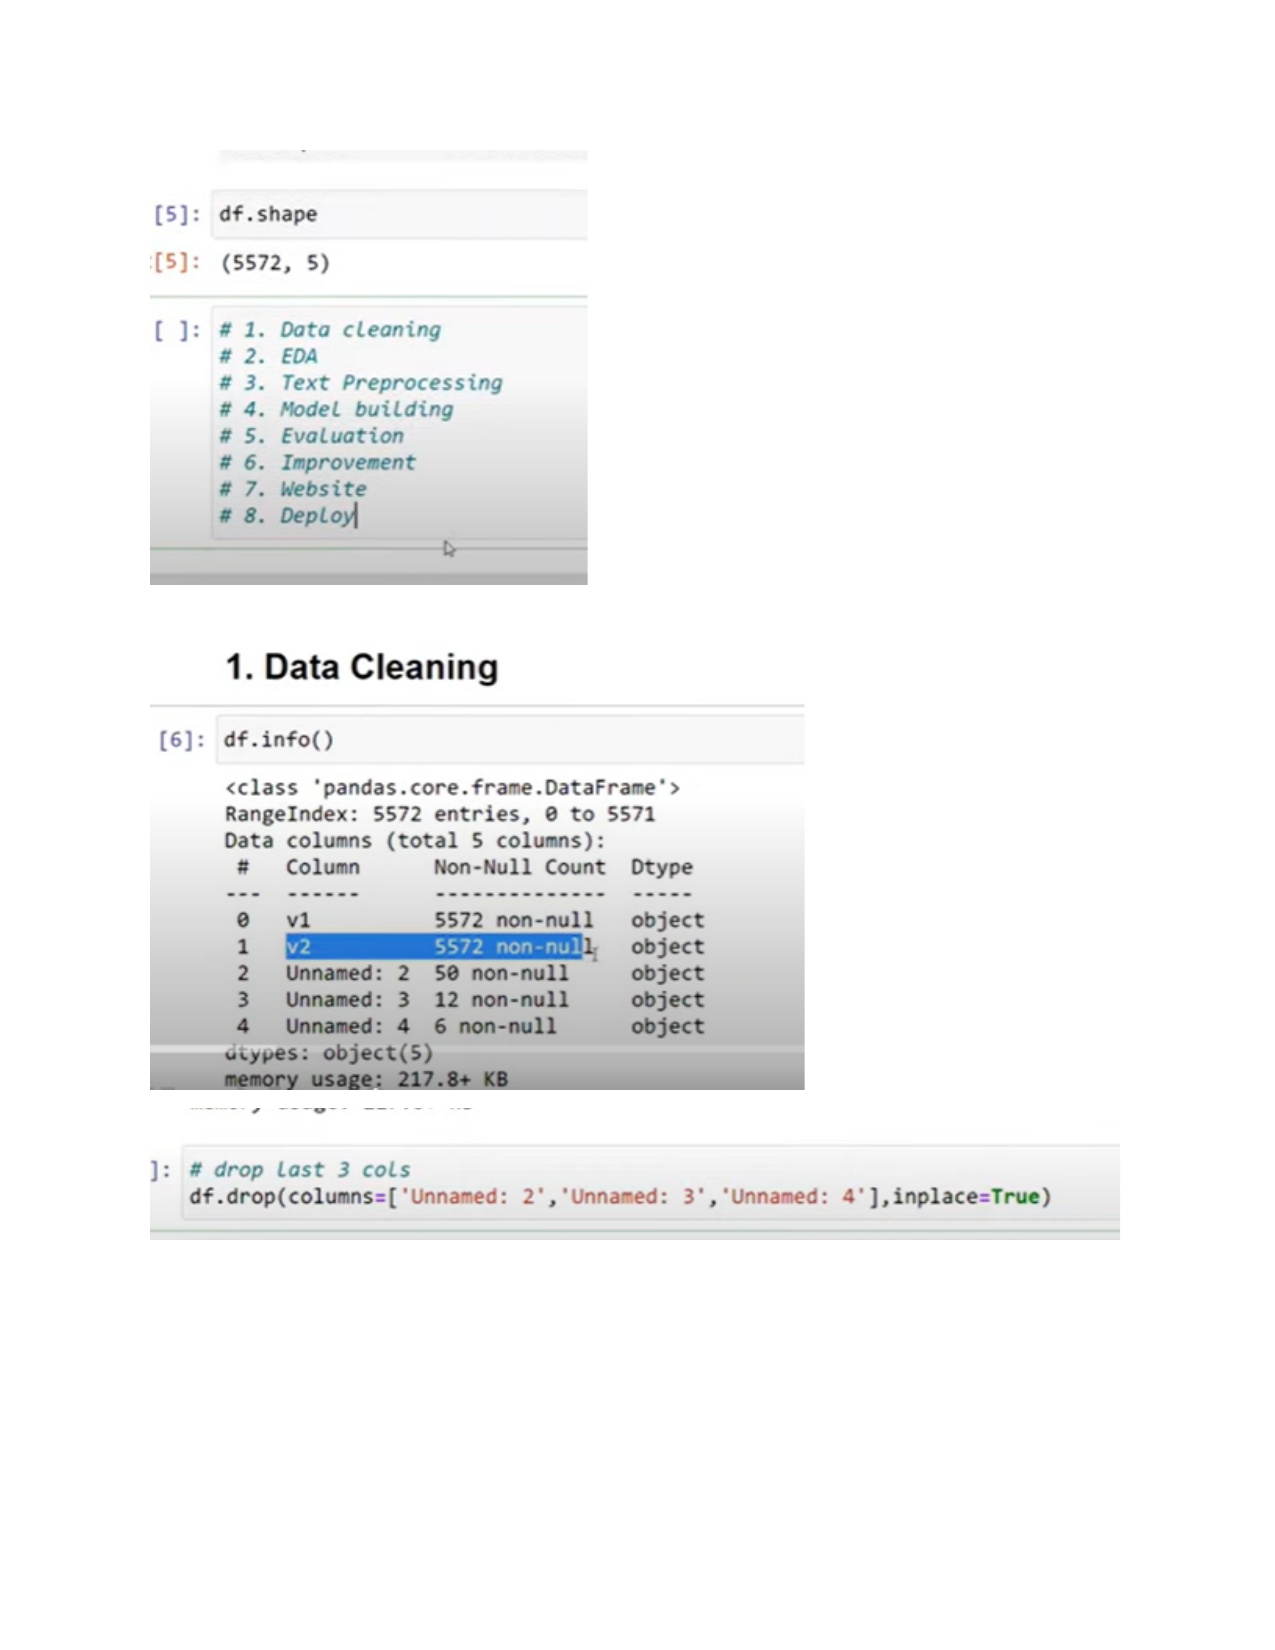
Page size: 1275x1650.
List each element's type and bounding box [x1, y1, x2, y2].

picture [150, 603, 805, 1090]
picture [150, 1108, 1121, 1240]
picture [150, 150, 588, 585]
